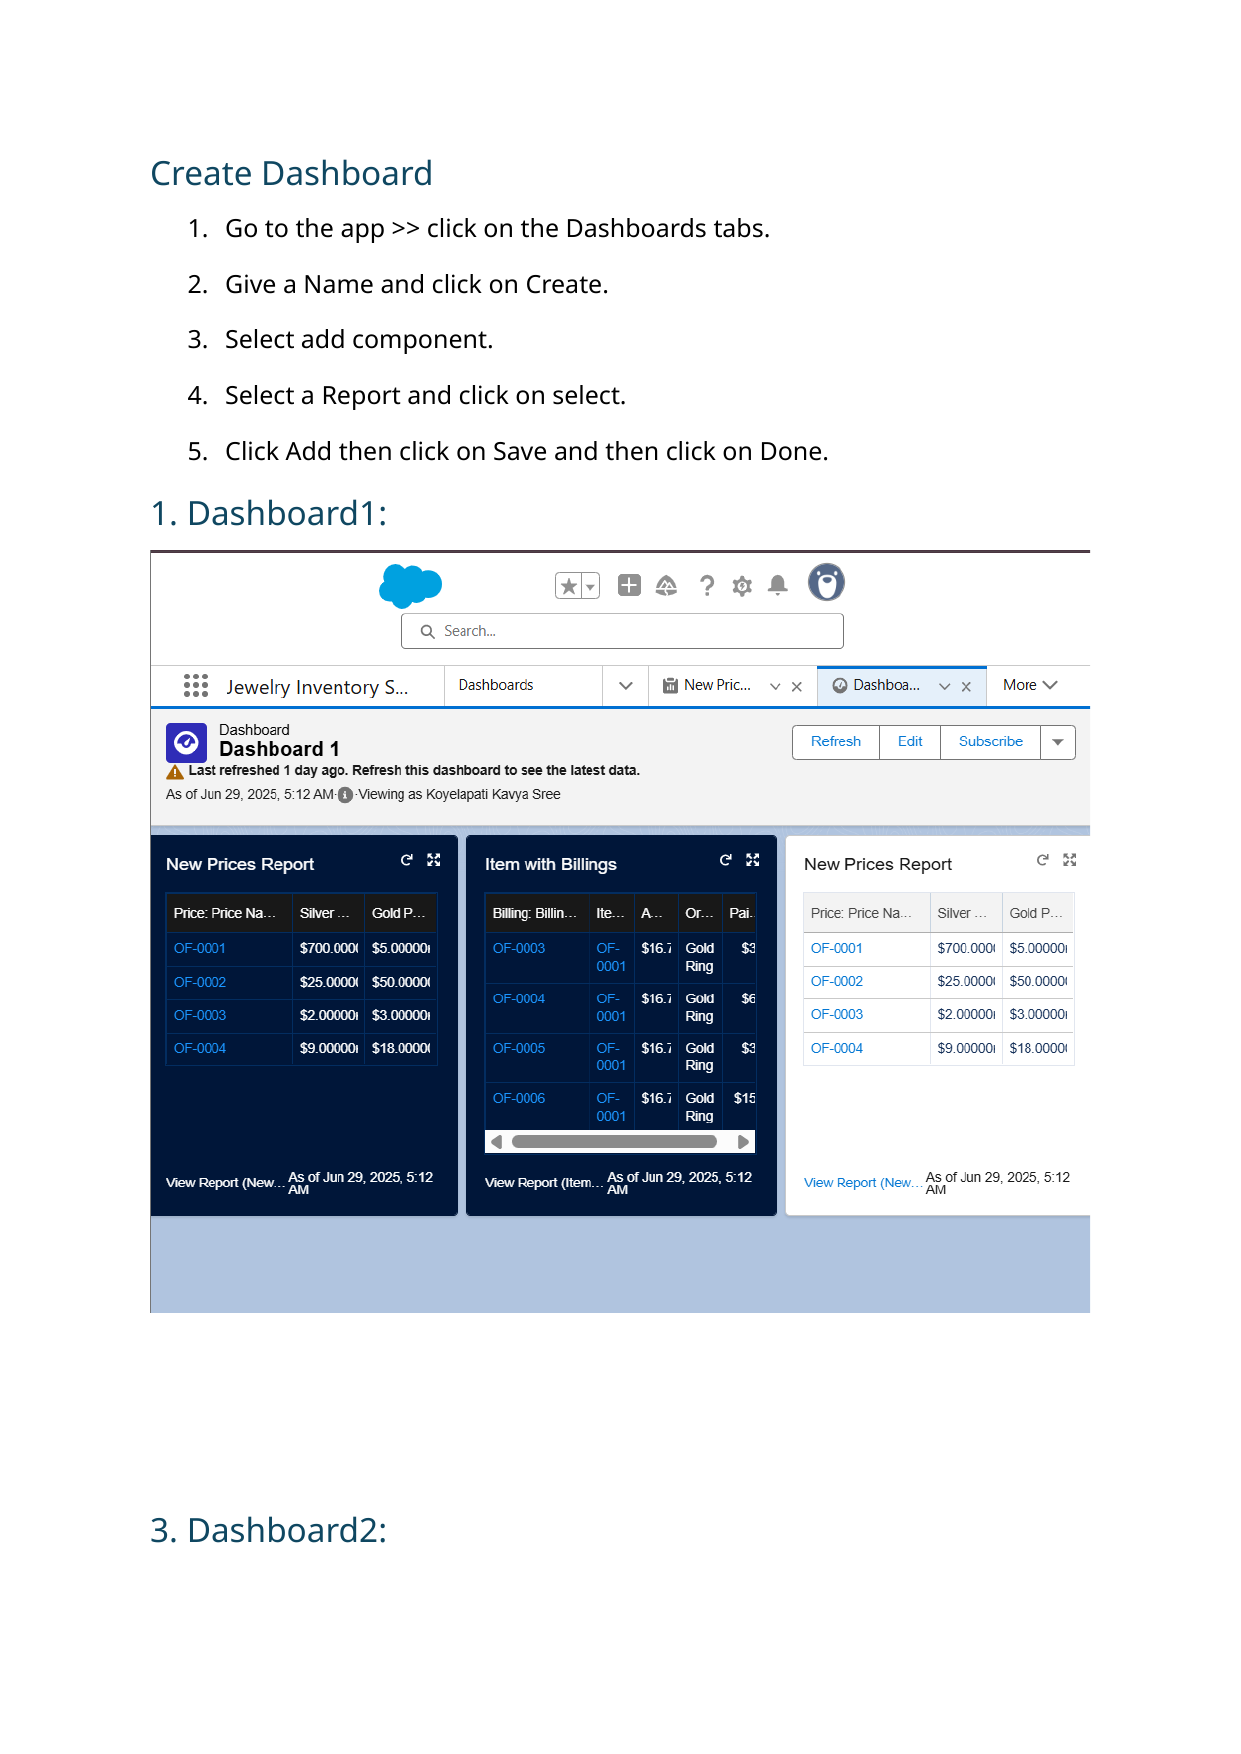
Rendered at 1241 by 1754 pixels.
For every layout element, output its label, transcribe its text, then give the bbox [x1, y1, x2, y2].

subtitle 3. Dashboard2: [150, 1506, 1090, 1552]
picture [150, 550, 1091, 1313]
list Select add component. [187, 322, 1090, 356]
subtitle Create Dashboard [150, 150, 1090, 195]
subtitle 1. Dashboard1: [150, 490, 1090, 535]
list Select a Report and click on select. [187, 378, 1090, 412]
list Go to the app >> click on the Dashboards tabs. [187, 211, 1090, 244]
list Click Add then click on Save and then click on Done. [187, 434, 1090, 468]
list Give a Name and click on Create. [187, 266, 1090, 300]
